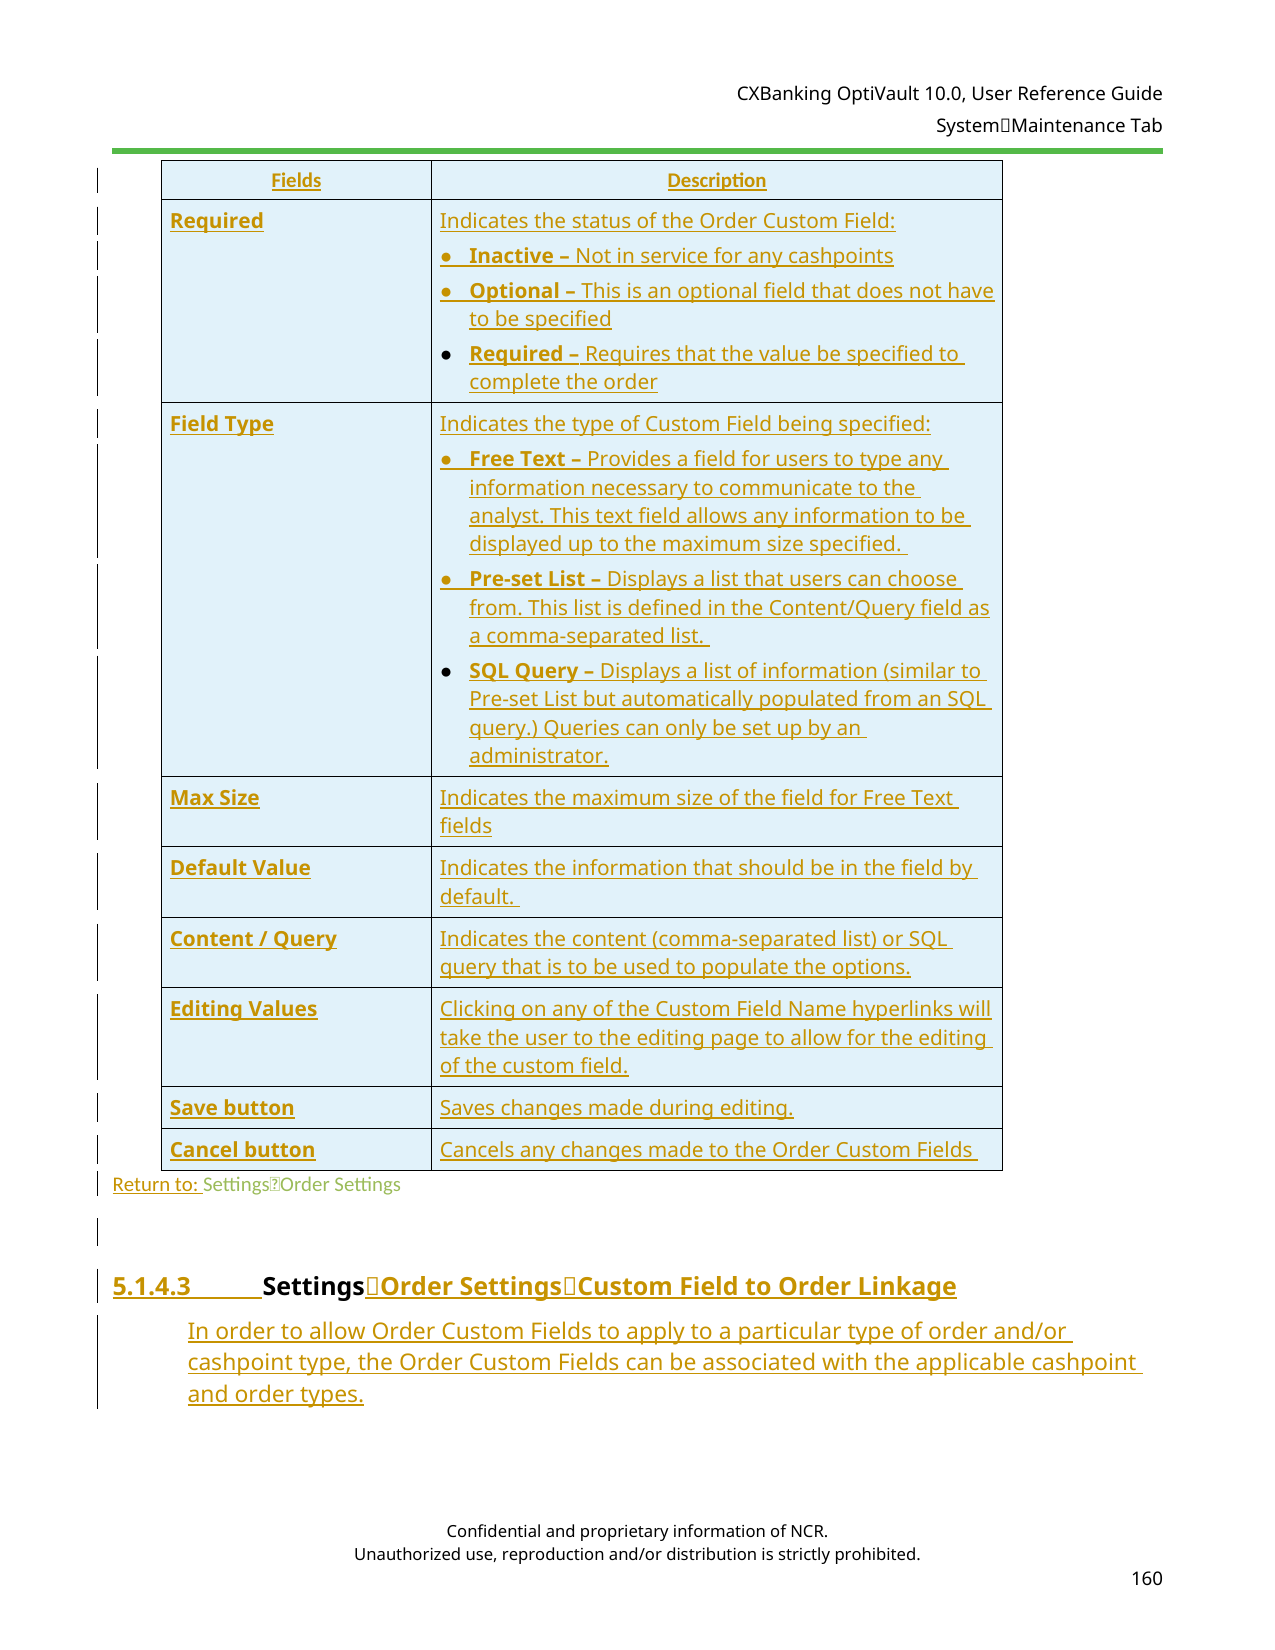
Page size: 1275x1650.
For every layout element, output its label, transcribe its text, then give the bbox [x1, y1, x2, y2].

text SettingsOrder Settings [112, 1171, 1163, 1196]
subtitle Settings [112, 1268, 1163, 1303]
